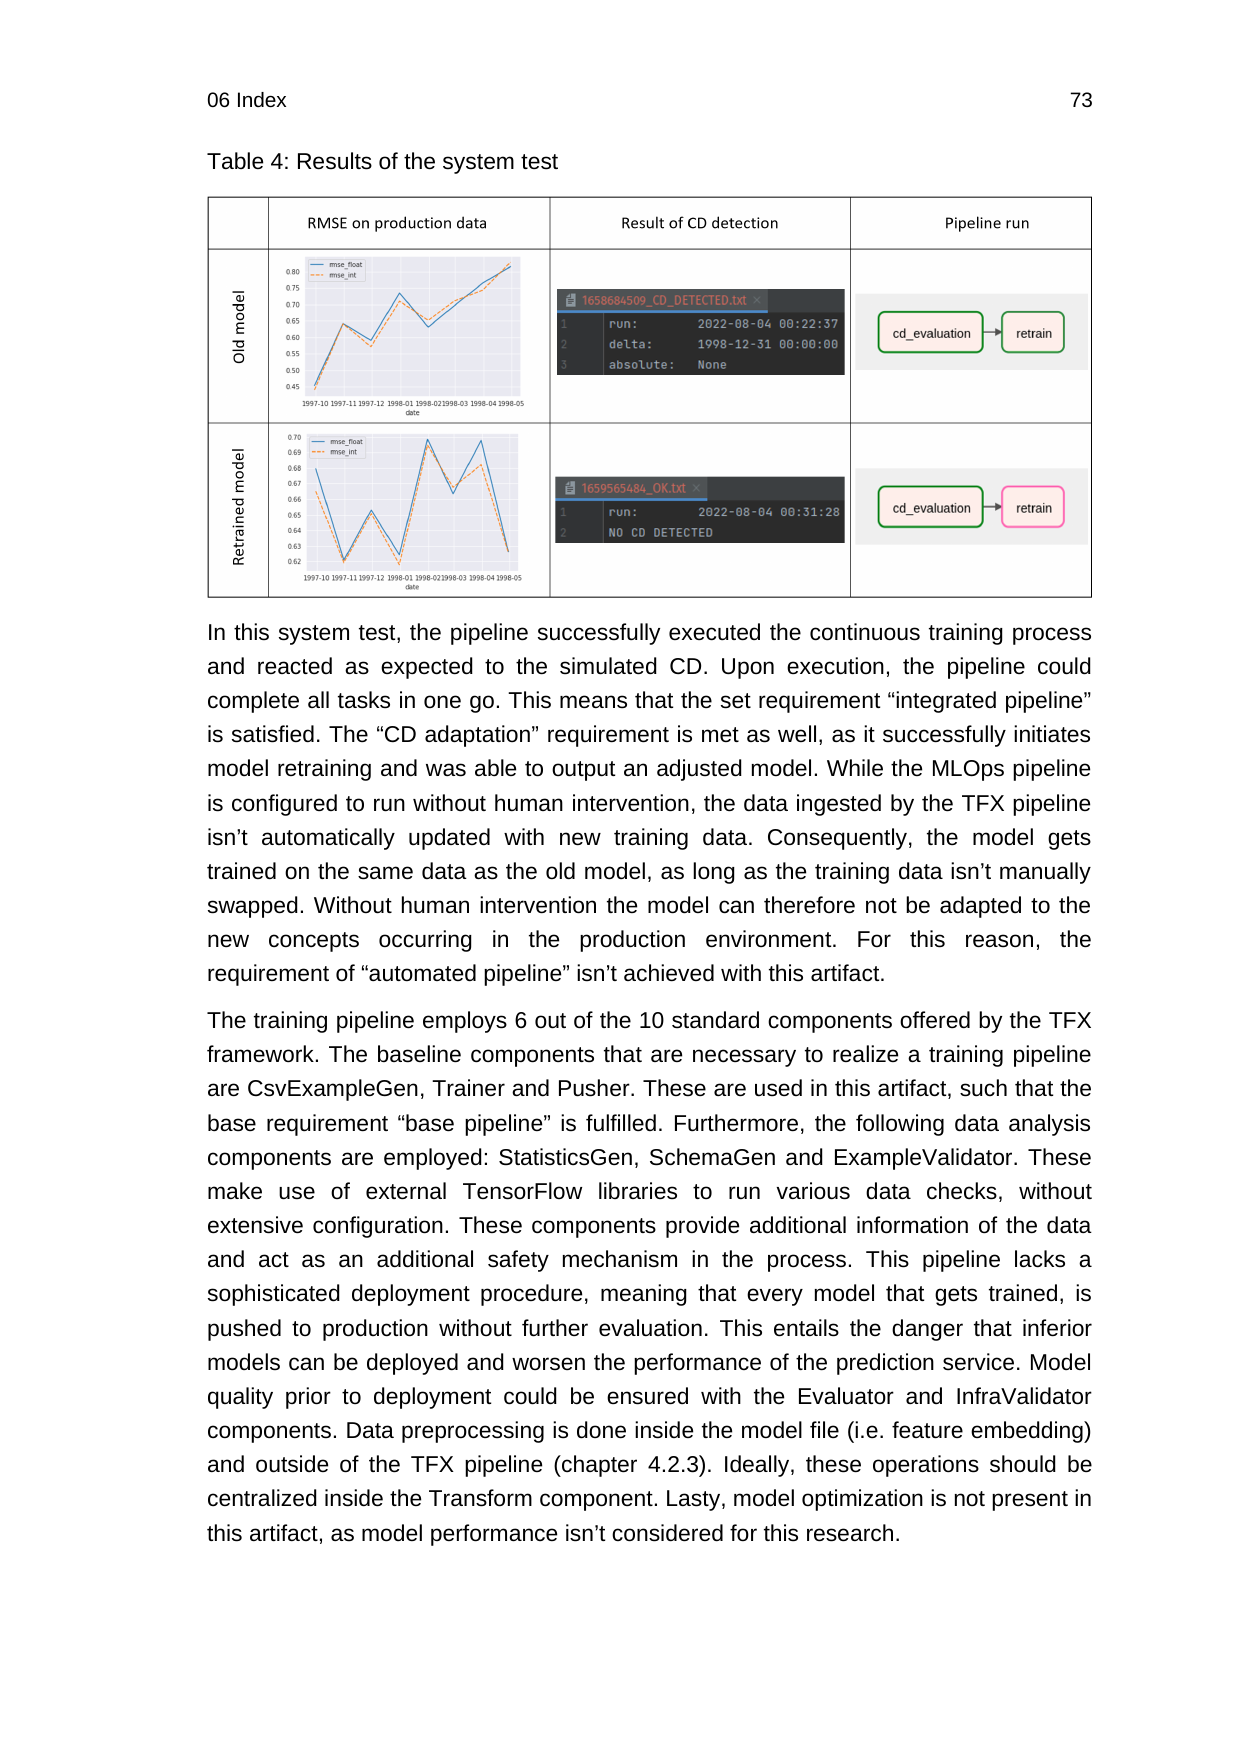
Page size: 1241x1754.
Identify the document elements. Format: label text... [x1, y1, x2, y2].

text In this system test, the pipeline successfully executed the continuous training process and reacted as expected to the simulated CD. Upon execution, the pipeline could complete all tasks in one go. This means that the set requirement “integrated pipeline” is satisfied. The “CD adaptation” requirement is met as well, as it successfully initiates model retraining and was able to output an adjusted model. While the MLOps pipeline is configured to run without human intervention, the data ingested by the TFX pipeline isn’t automatically updated with new training data. Consequently, the model gets trained on the same data as the old model, as long as the training data isn’t manually swapped. Without human intervention the model can therefore not be adapted to the new concepts occurring in the production environment. For this reason, the requirement of “automated pipeline” isn’t achieved with this artifact. [207, 619, 1092, 987]
text The training pipeline employs 6 out of the 10 standard components offered by the TFX framework. The baseline components that are necessary to realize a training pipeline are CsvExampleGen, Trainer and Pusher. These are used in this artifact, such that the base requirement “base pipeline” is fulfilled. Furthermore, the following data analysis components are employed: StatisticsGen, SchemaGen and ExampleValidator. These make use of external TensorFlow libraries to run various data checks, without extensive configuration. These components provide additional information of the data and act as an additional safety mechanism in the process. This pipeline lacks a sophisticated deployment procedure, meaning that every model that gets trained, is pushed to production without further evaluation. This entails the danger that inferior models can be deployed and worsen the performance of the prediction service. Model quality prior to deployment could be ensured with the Evaluator and InfraValidator components. Data preprocessing is done inside the model file (i.e. feature embedding) and outside of the TFX pipeline (chapter 4.2.3). Ideally, these operations should be centralized inside the Transform component. Lasty, model optimization is not present in this artifact, as model performance isn’t considered for this research. [207, 1007, 1092, 1546]
text Table 4: Results of the system test [207, 148, 1092, 174]
picture [206, 194, 1093, 599]
